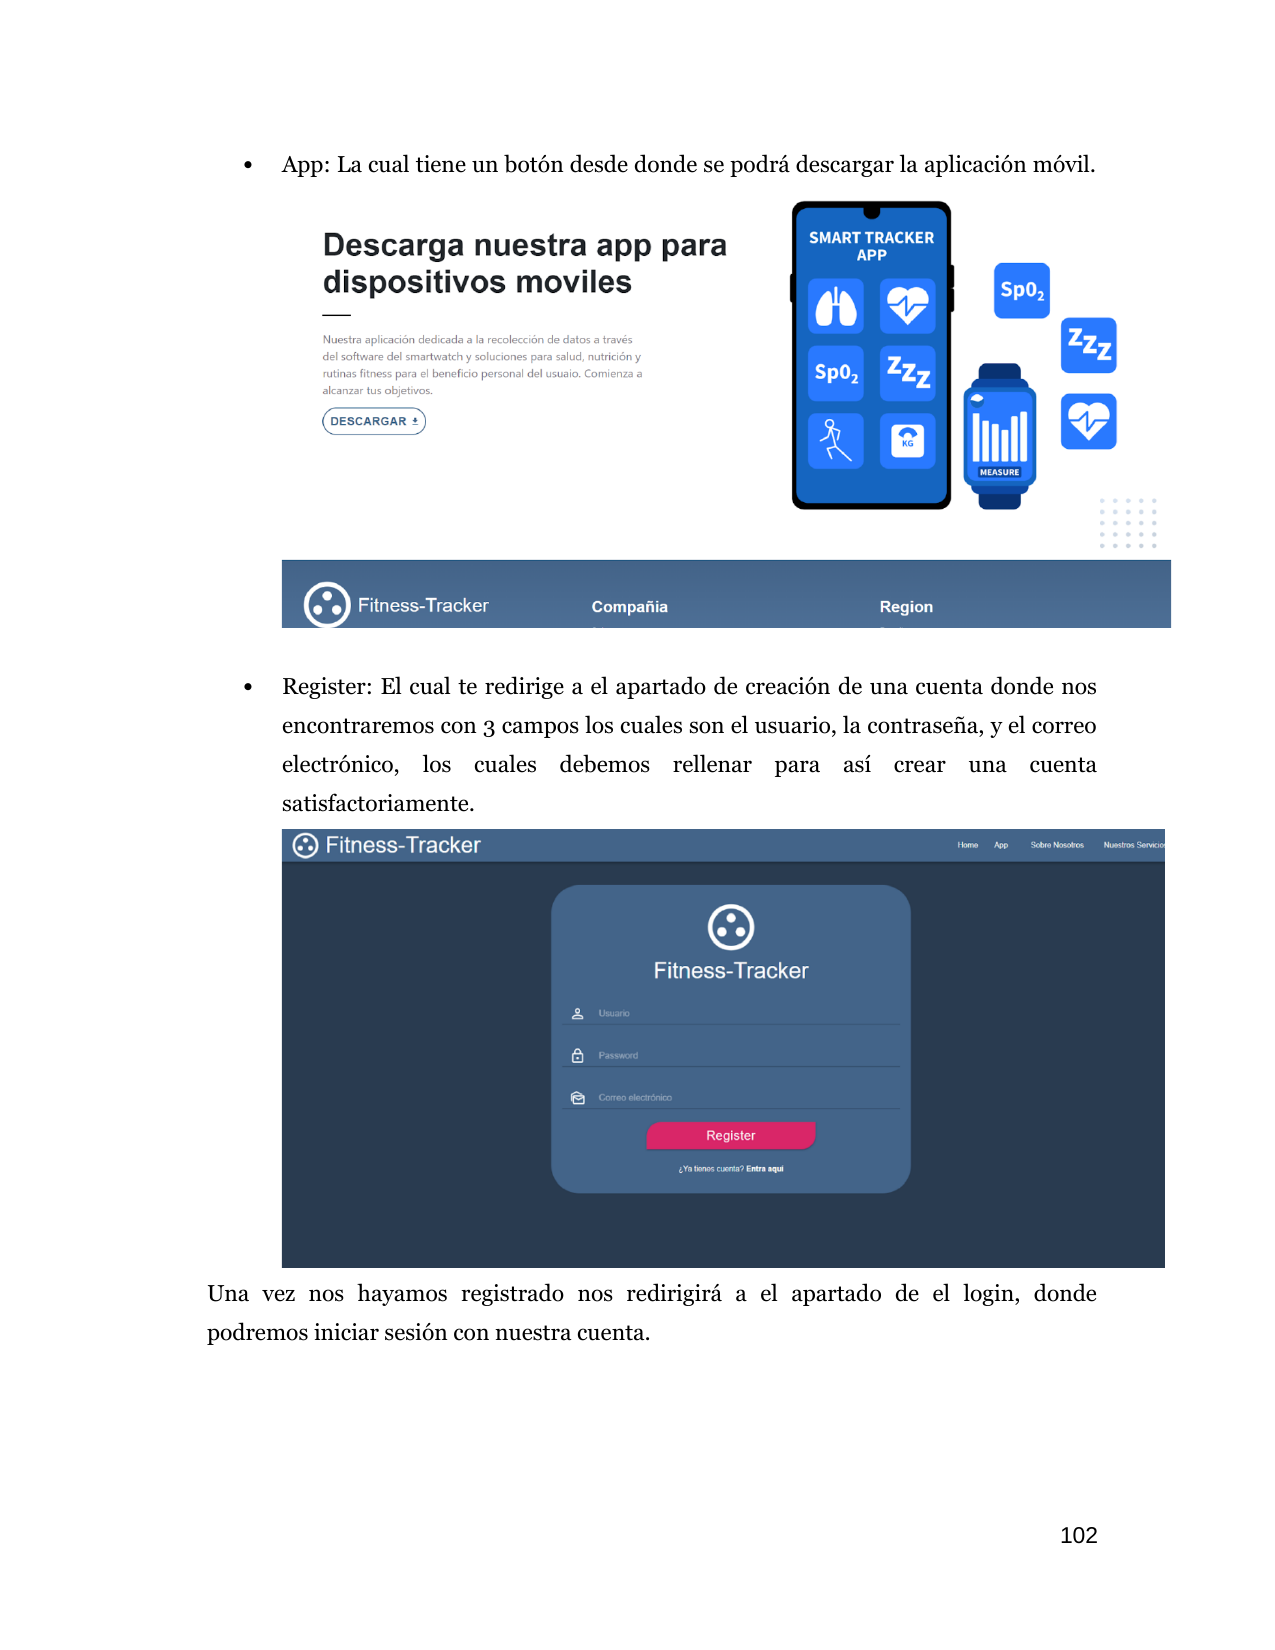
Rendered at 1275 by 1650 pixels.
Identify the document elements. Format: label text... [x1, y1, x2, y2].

picture [281, 190, 1172, 628]
picture [281, 829, 1165, 1268]
list Register: El cual te redirige a el apartado de creación de una cuenta donde nos encontraremos con 3 campos los cuales son el usuario, la contraseña, y el correo electrónico, los cuales debemos rellenar para así crear una cuenta satisfactoriamente. [244, 673, 1098, 817]
text Una vez nos hayamos registrado nos redirigirá a el apartado de el login, donde podremos iniciar sesión con nuestra cuenta. [207, 1280, 1098, 1345]
